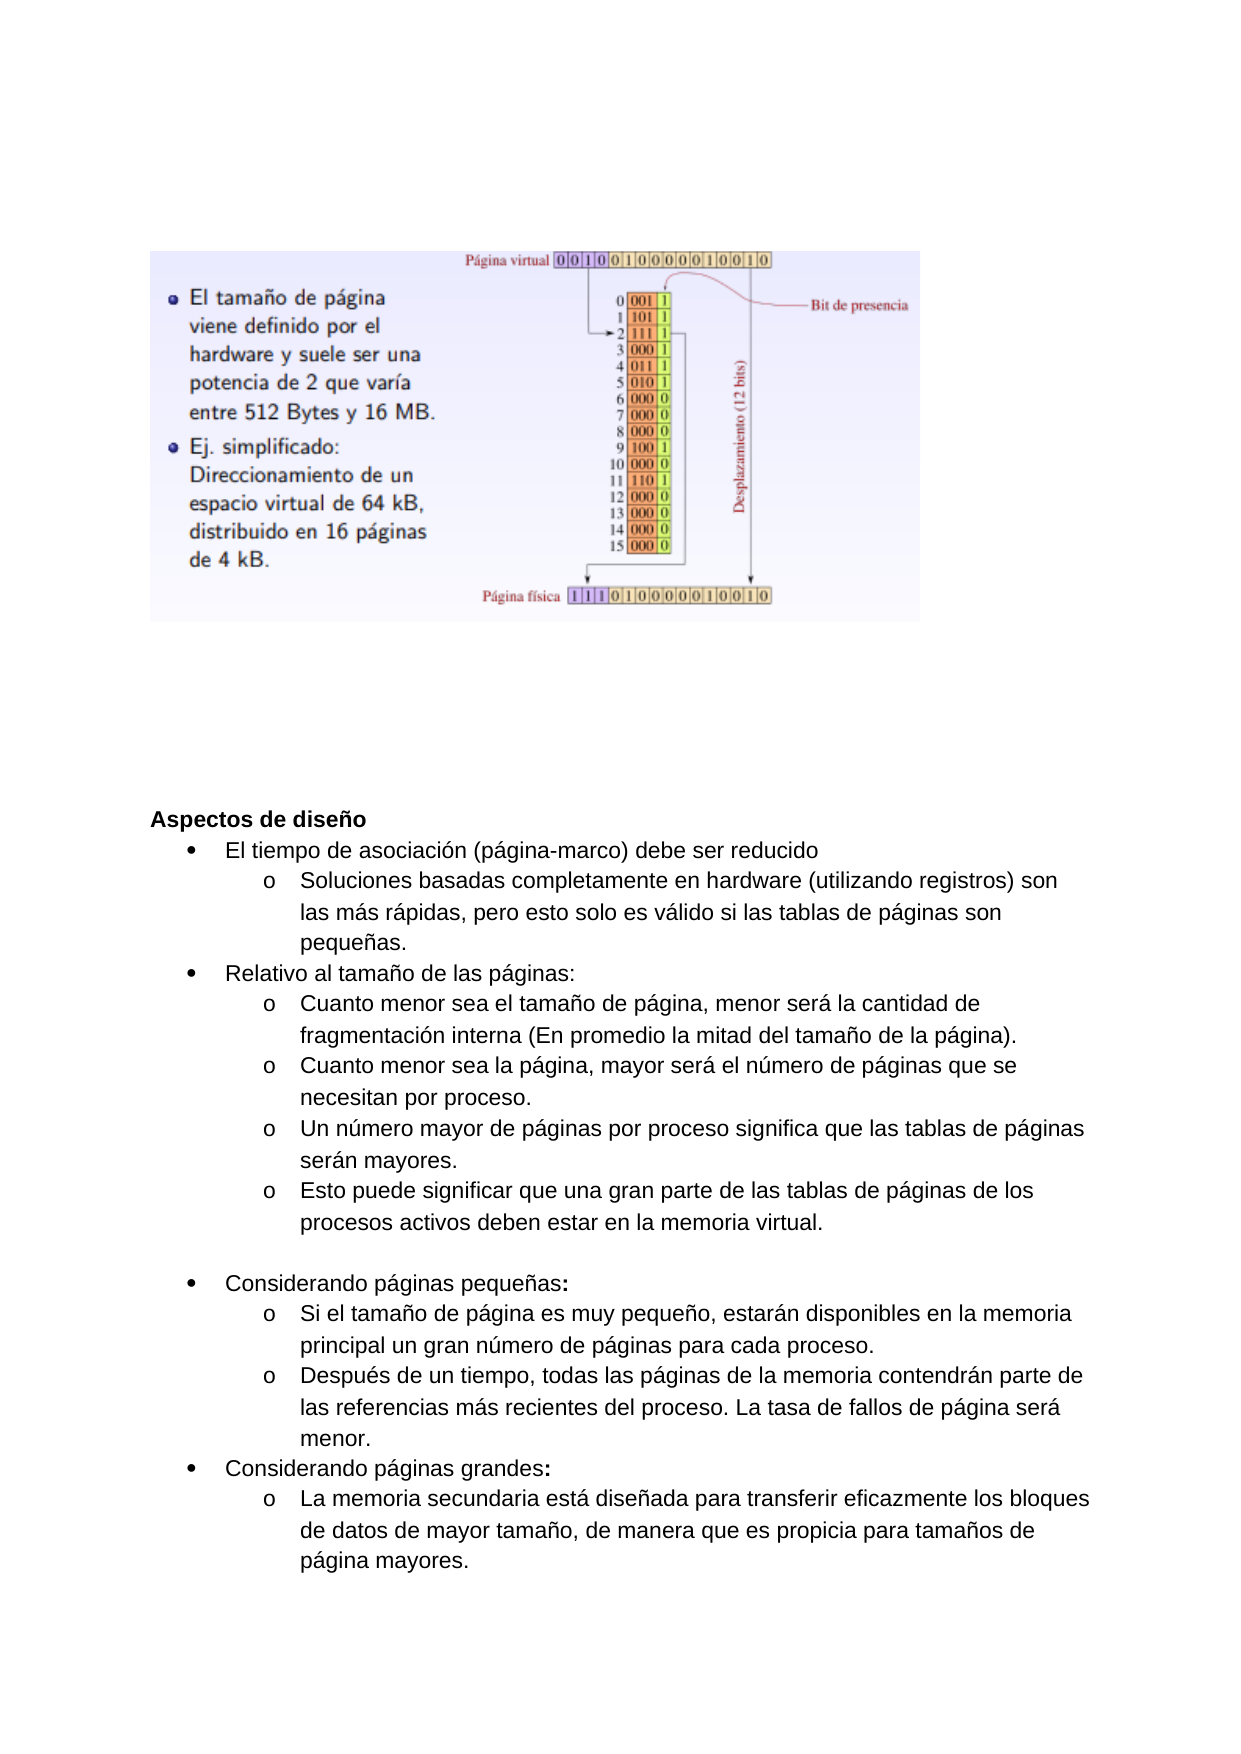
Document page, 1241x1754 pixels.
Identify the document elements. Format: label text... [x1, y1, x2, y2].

picture [150, 251, 921, 622]
list Relativo al tamaño de las páginas: [187, 959, 1090, 986]
list La memoria secundaria está diseñada para transferir eficazmente los bloques de datos de mayor tamaño, de manera que es propicia para tamaños de página mayores. [262, 1485, 1090, 1574]
text Aspectos de diseño [150, 806, 1090, 833]
list Un número mayor de páginas por proceso significa que las tablas de páginas serán mayores. [262, 1114, 1090, 1173]
list Cuanto menor sea el tamaño de página, menor será la cantidad de fragmentación interna (En promedio la mitad del tamaño de la página). [262, 990, 1090, 1048]
list Si el tamaño de página es muy pequeño, estarán disponibles en la memoria principal un gran número de páginas para cada proceso. [262, 1300, 1090, 1358]
list Considerando páginas pequeñas: [187, 1269, 1090, 1296]
list Soluciones basadas completamente en hardware (utilizando registros) son las más rápidas, pero esto solo es válido si las tablas de páginas son pequeñas. [262, 867, 1090, 956]
list El tiempo de asociación (página-marco) debe ser reducido [187, 837, 1090, 863]
list Después de un tiempo, todas las páginas de la memoria contendrán parte de las referencias más recientes del proceso. La tasa de fallos de página será menor. [262, 1362, 1090, 1451]
list Cuanto menor sea la página, mayor será el número de páginas que se necesitan por proceso. [262, 1052, 1090, 1111]
list Considerando páginas grandes: [187, 1455, 1090, 1481]
list Esto puede significar que una gran parte de las tablas de páginas de los procesos activos deben estar en la memoria virtual. [262, 1177, 1090, 1235]
